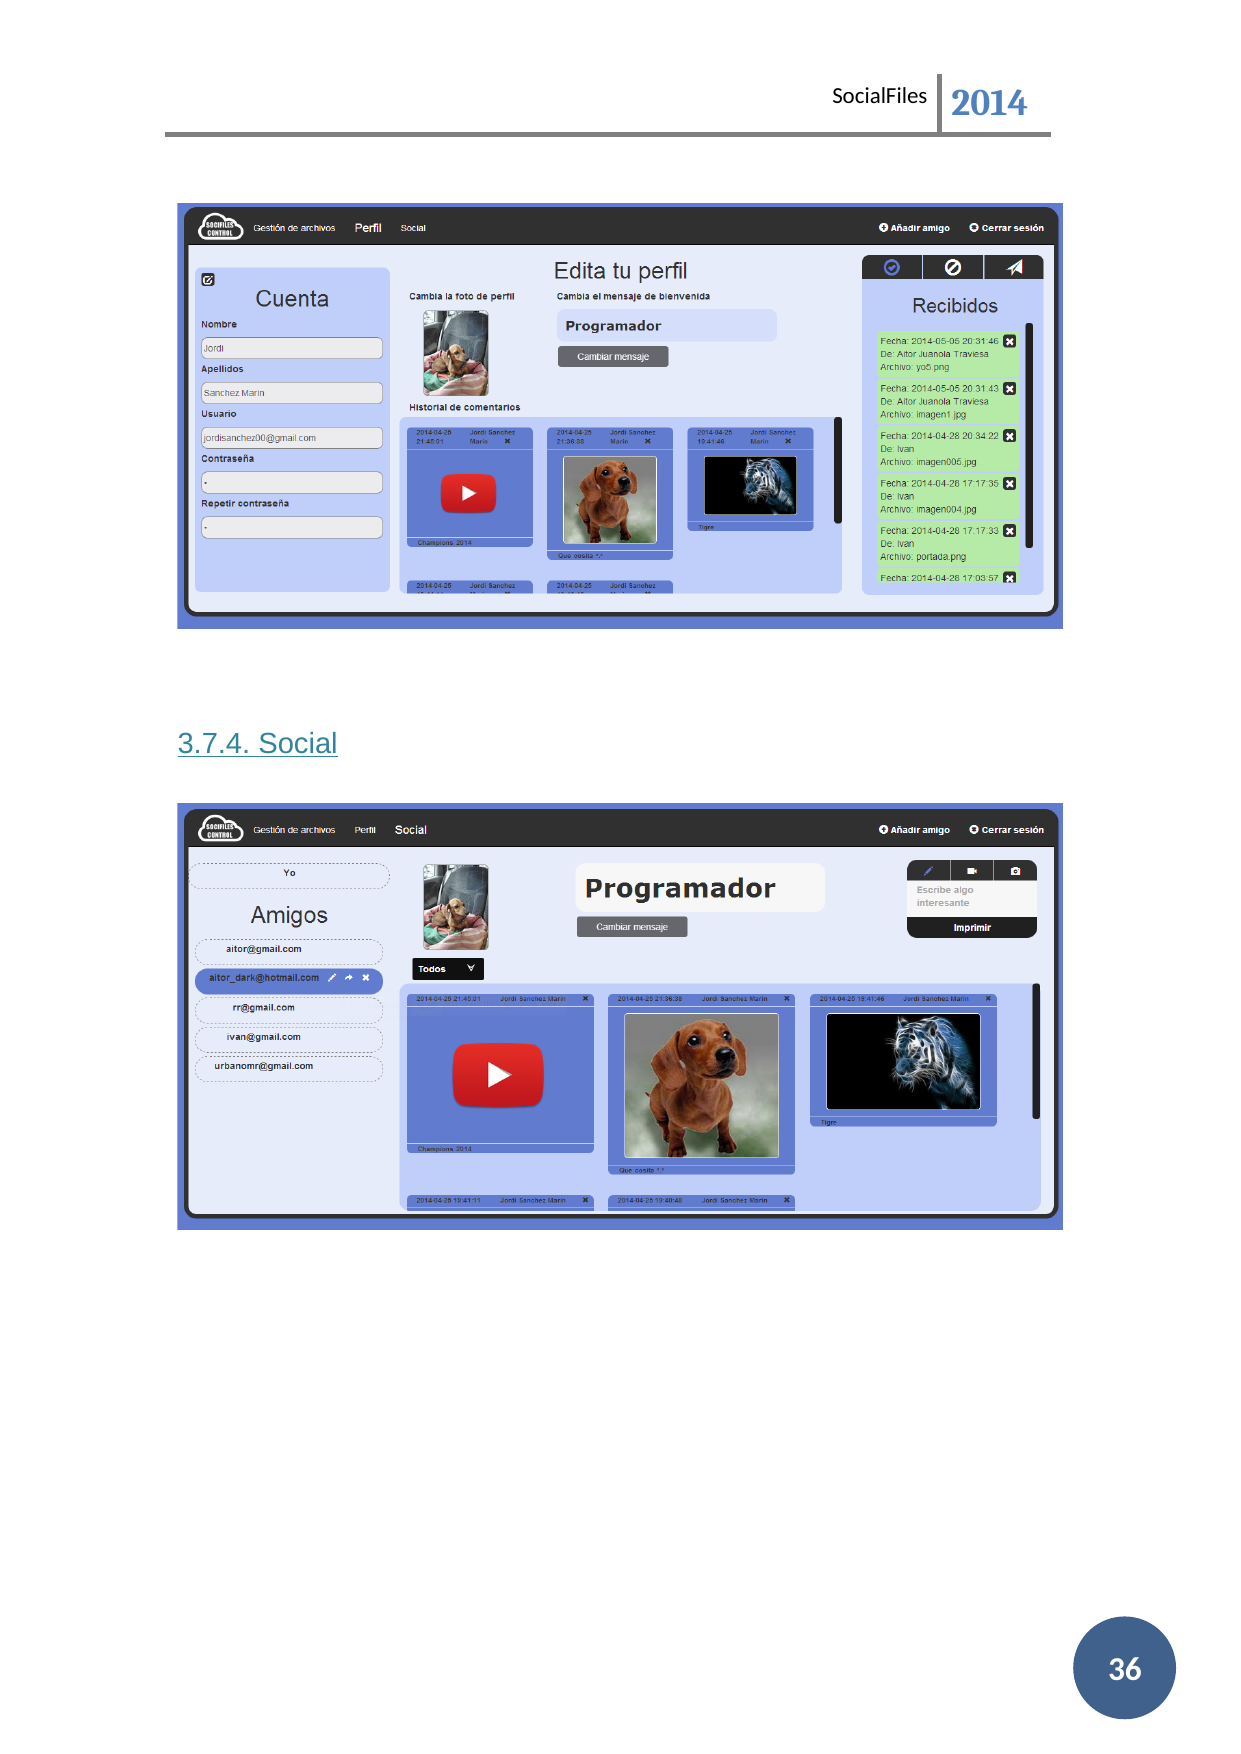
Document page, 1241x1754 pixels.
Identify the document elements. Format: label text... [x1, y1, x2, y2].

text 3.7.4. Social [177, 727, 1063, 760]
picture [177, 803, 1063, 1230]
picture [177, 203, 1063, 629]
